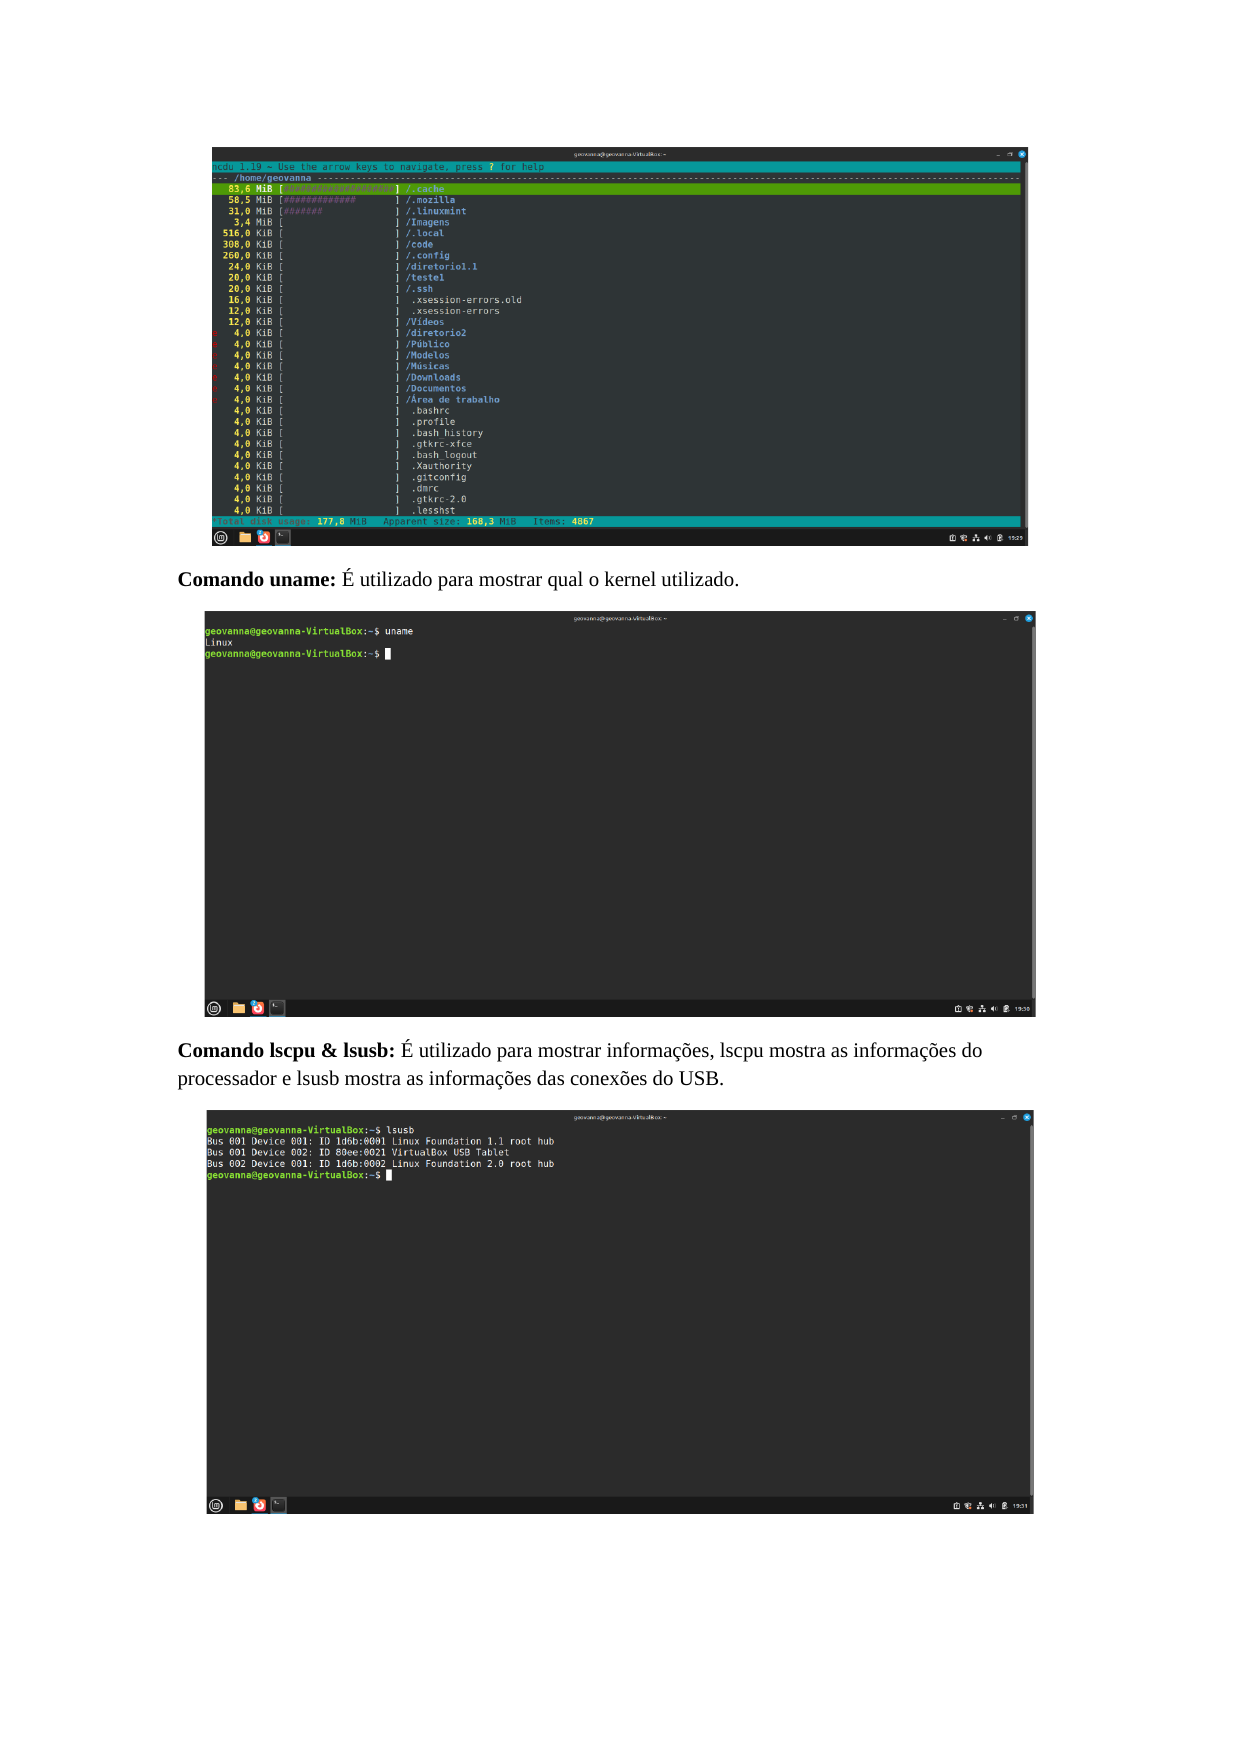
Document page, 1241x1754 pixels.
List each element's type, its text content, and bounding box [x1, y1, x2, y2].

picture [206, 1110, 1034, 1514]
picture [212, 147, 1029, 546]
text Comando lscpu & lsusb: É utilizado para mostrar informações, lscpu mostra as informações do processador e lsusb mostra as informações das conexões do USB. [177, 1038, 1063, 1090]
picture [204, 611, 1036, 1017]
text Comando uname: É utilizado para mostrar qual o kernel utilizado. [177, 567, 1063, 591]
